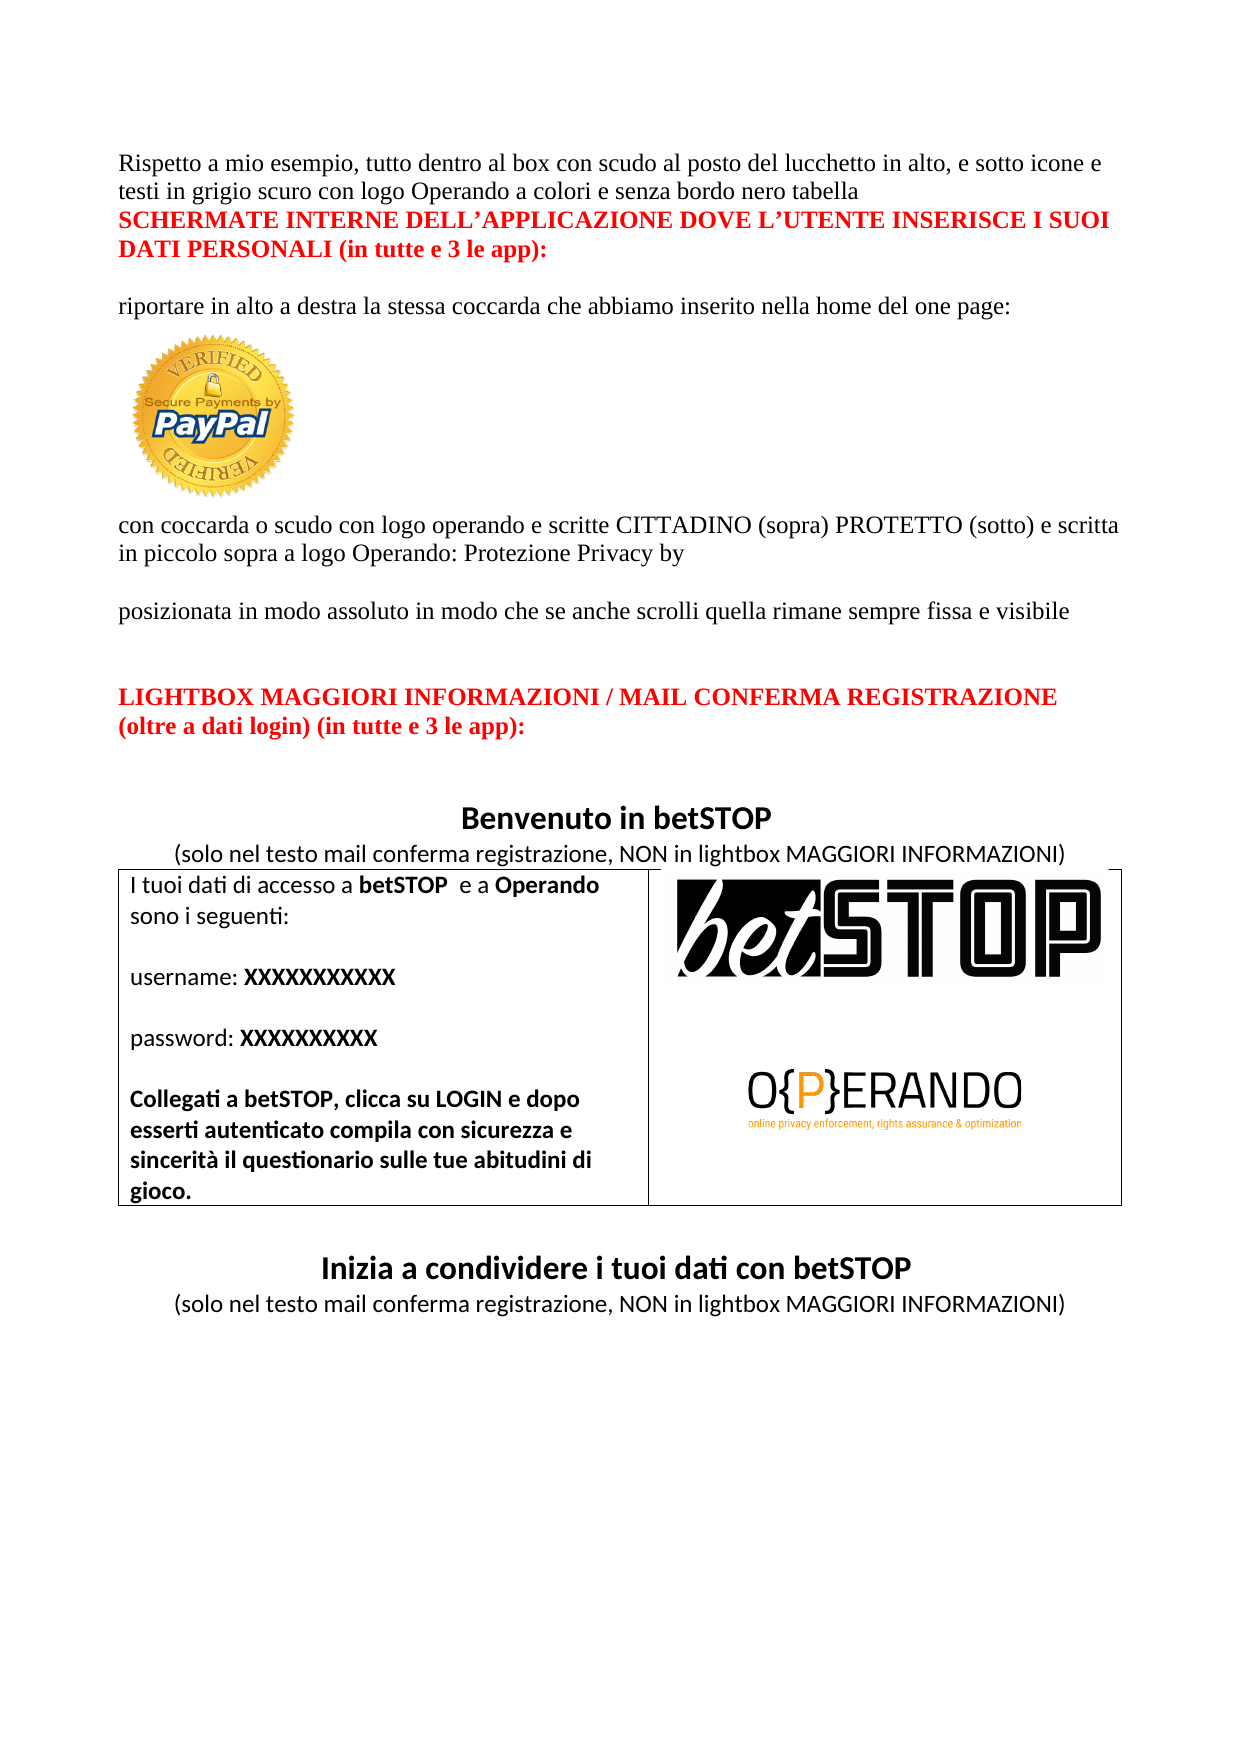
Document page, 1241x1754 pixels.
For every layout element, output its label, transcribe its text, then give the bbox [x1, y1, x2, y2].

text Inizia a condividere i tuoi dati con betSTOP (solo nel testo mail conferma registrazione, NON in lightbox MAGGIORI INFORMAZIONI) [118, 1247, 1122, 1318]
table_header I tuoi dati di accesso a betSTOP e a Operando sono i seguenti: username: XXXXXXXXXXX password: XXXXXXXXXX Collegati a betSTOP, clicca su LOGIN e dopo esserti autenticato compila con sicurezza e sincerità il questionario sulle tue abitudini di gioco. [119, 870, 648, 1205]
text riportare in alto a destra la stessa coccarda che abbiamo inserito nella home del one page: [118, 291, 1122, 320]
text con coccarda o scudo con logo operando e scritte CITTADINO (sopra) PROTETTO (sotto) e scritta in piccolo sopra a logo Operando: Protezione Privacy by [118, 510, 1122, 567]
text posizionata in modo assoluto in modo che se anche scrolli quella rimane sempre fissa e visibile [118, 596, 1122, 625]
picture [748, 1069, 1022, 1130]
text Benvenuto in betSTOP (solo nel testo mail conferma registrazione, NON in lightbox MAGGIORI INFORMAZIONI) [118, 797, 1122, 868]
text LIGHTBOX MAGGIORI INFORMAZIONI / MAIL CONFERMA REGISTRAZIONE (oltre a dati login) (in tutte e 3 le app): [118, 682, 1122, 740]
text SCHERMATE INTERNE DELL’APPLICAZIONE DOVE L’UTENTE INSERISCE I SUOI DATI PERSONALI (in tutte e 3 le app): [118, 205, 1122, 263]
table_header [649, 870, 1121, 1205]
picture [118, 320, 308, 510]
text Rispetto a mio esempio, tutto dentro al box con scudo al posto del lucchetto in alto, e sotto icone e testi in grigio scuro con logo Operando a colori e senza bordo nero tabella [118, 148, 1122, 205]
picture [660, 869, 1109, 988]
